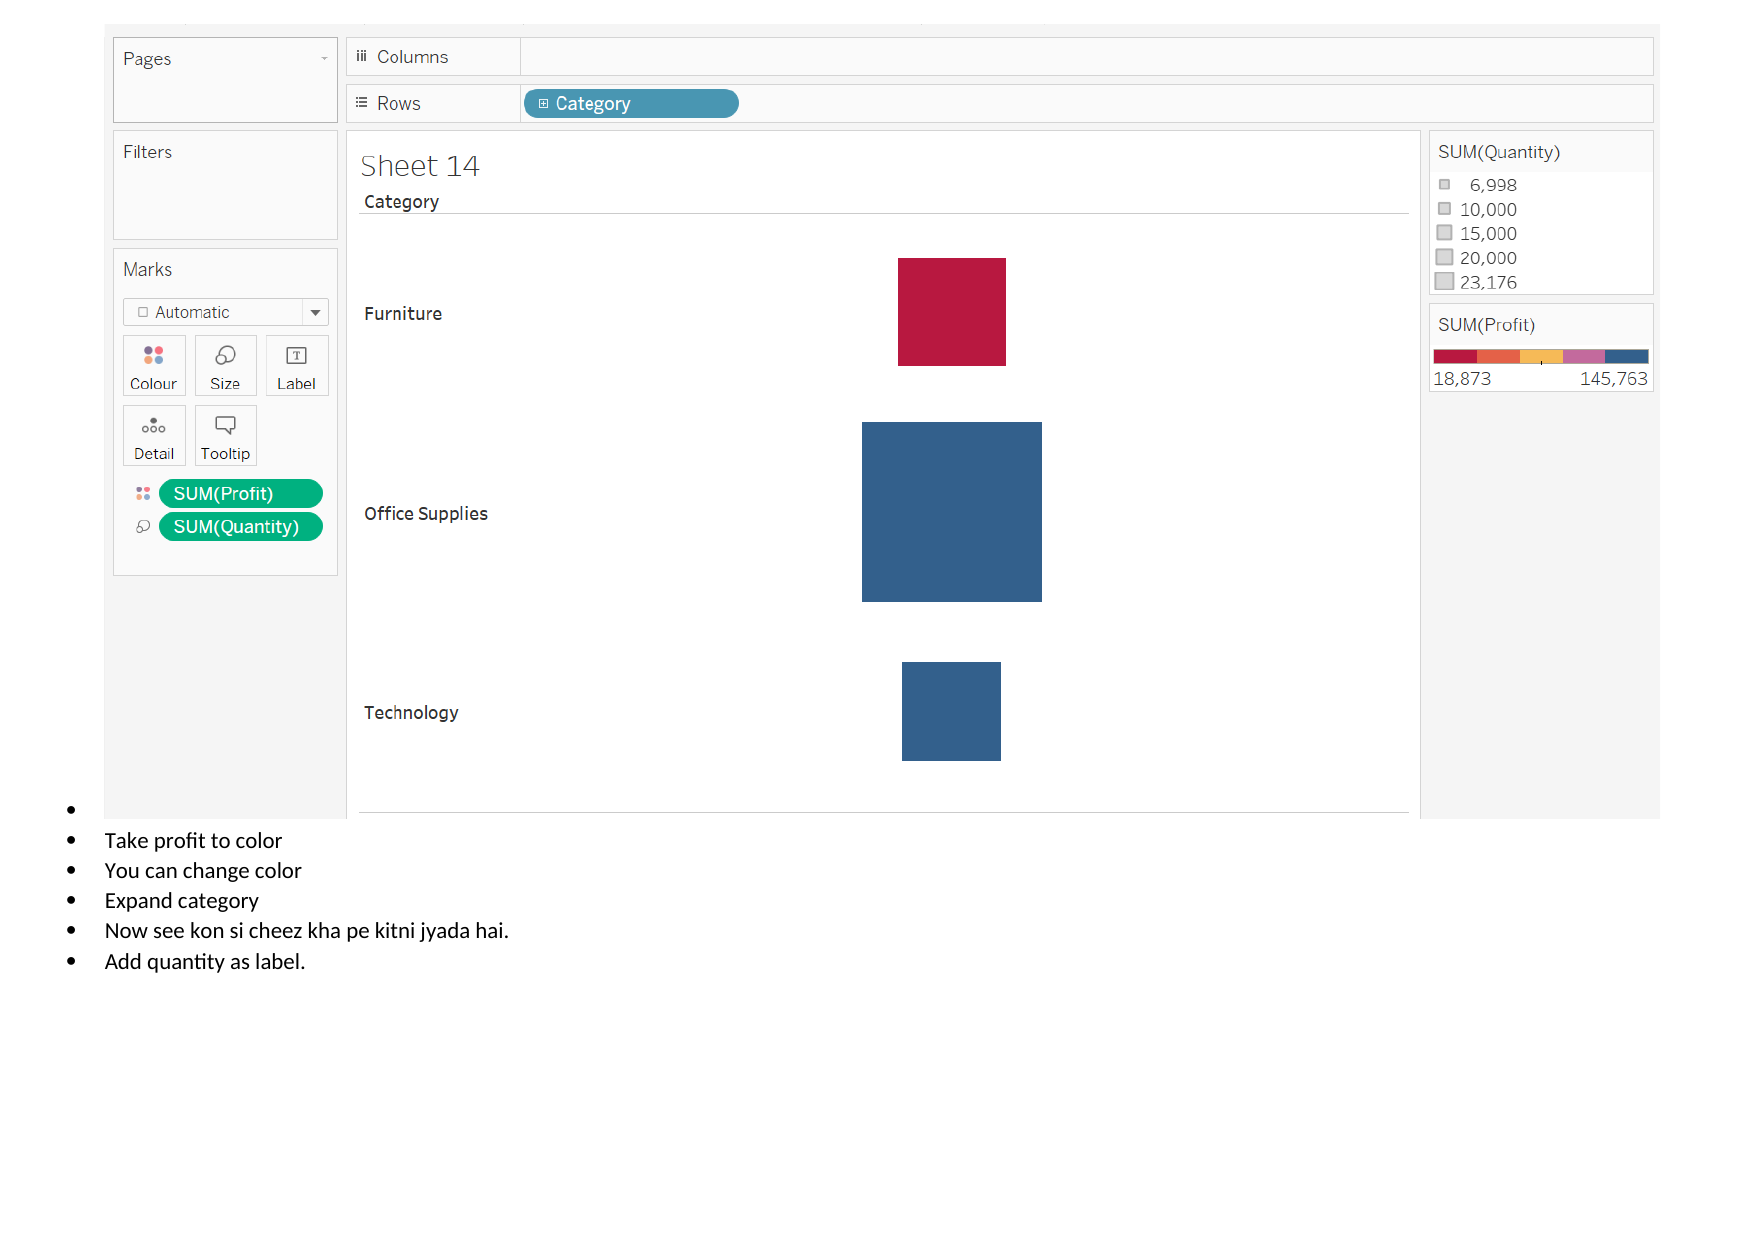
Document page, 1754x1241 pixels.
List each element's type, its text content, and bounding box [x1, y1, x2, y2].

list Add quantity as label. [67, 947, 1724, 975]
list You can change color [67, 856, 1724, 884]
list Now see kon si cheez kha pe kitni jyada hai. [67, 917, 1724, 944]
list Take profit to color [67, 826, 1724, 854]
list Expand category [67, 886, 1724, 914]
picture [104, 24, 1661, 819]
